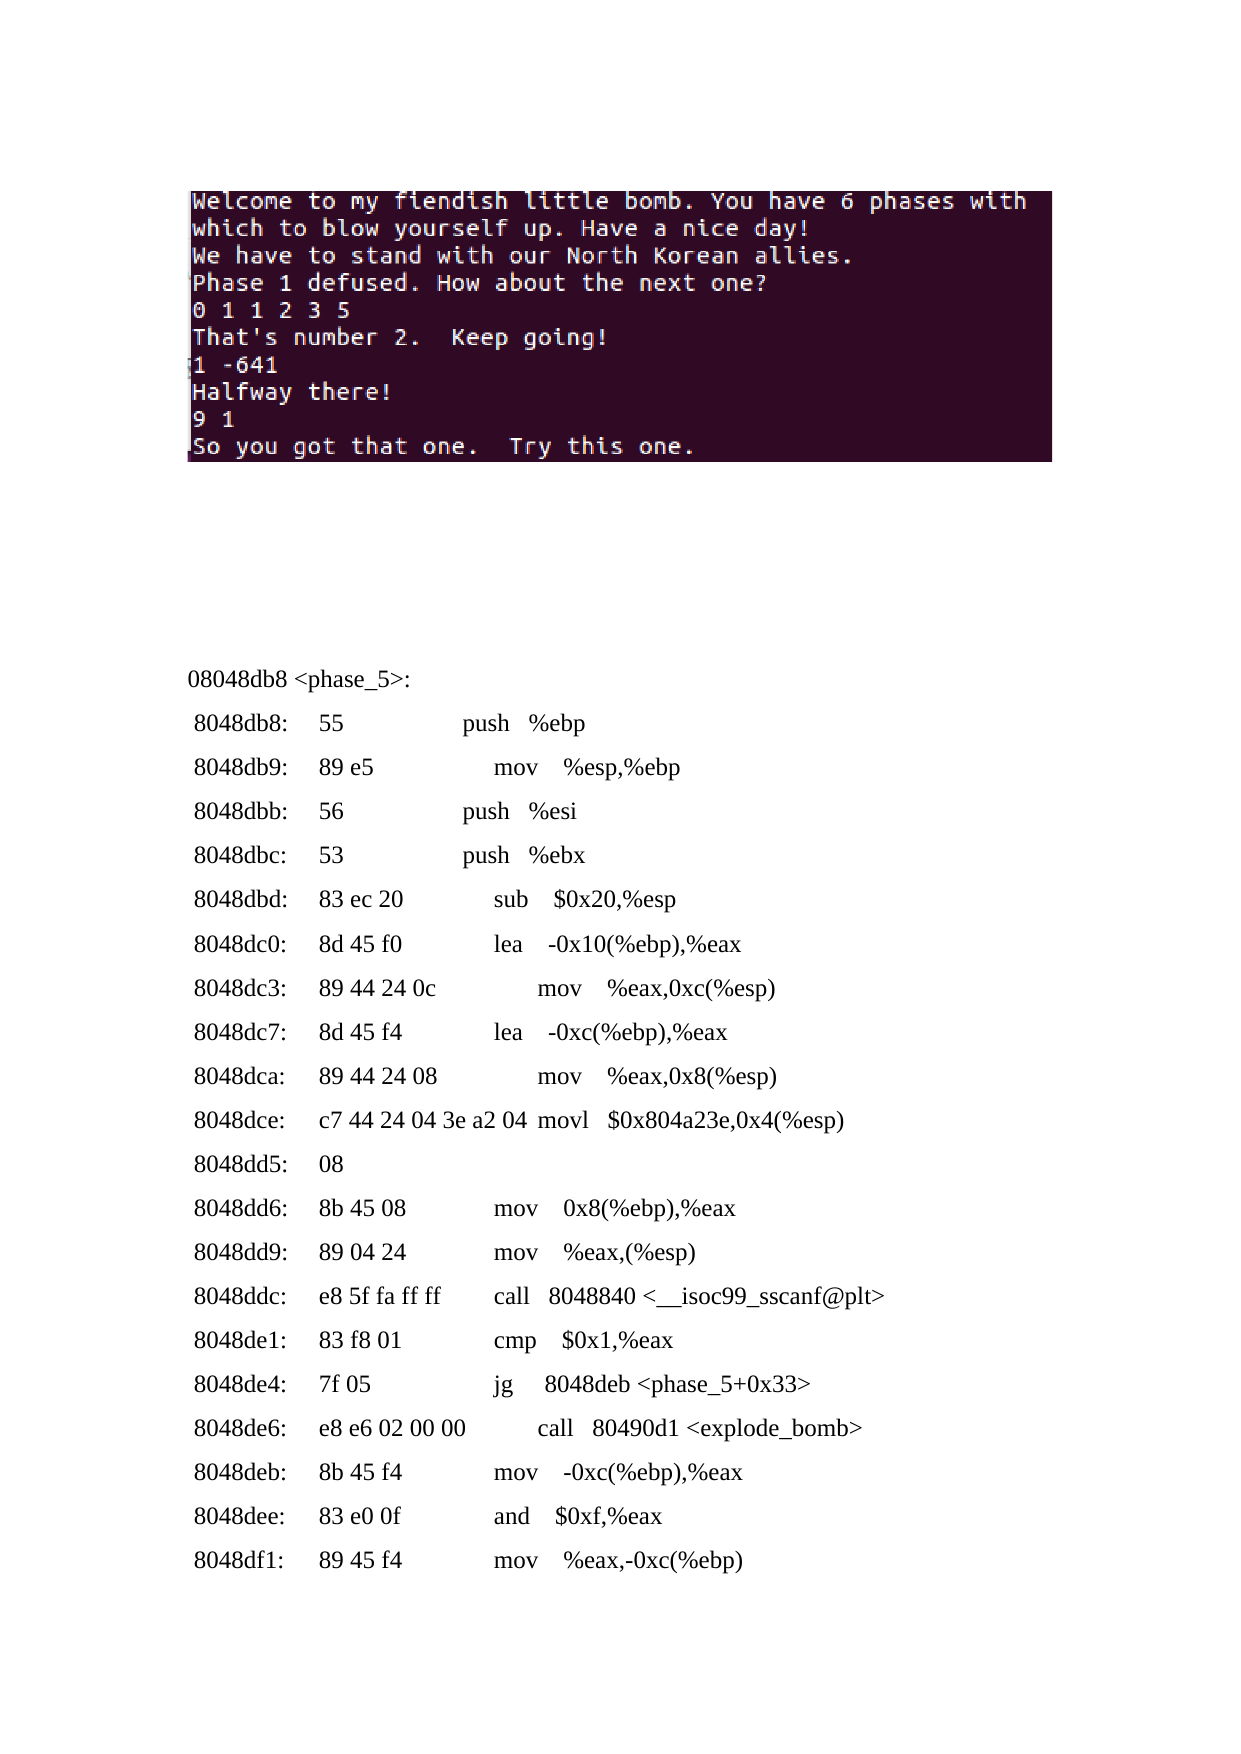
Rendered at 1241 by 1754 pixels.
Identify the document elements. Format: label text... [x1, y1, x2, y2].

text 8048dbc: 53 push %ebx [187, 833, 1053, 877]
text 8048dc3: 89 44 24 0c mov %eax,0xc(%esp) [187, 965, 1053, 1009]
picture [187, 191, 1053, 462]
text 8048deb: 8b 45 f4 mov -0xc(%ebp),%eax [187, 1450, 1053, 1494]
text 8048dce: c7 44 24 04 3e a2 04 movl $0x804a23e,0x4(%esp) [187, 1097, 1053, 1141]
text 8048dbd: 83 ec 20 sub $0x20,%esp [187, 877, 1053, 921]
text 8048dee: 83 e0 0f and $0xf,%eax [187, 1494, 1053, 1538]
text 8048dd6: 8b 45 08 mov 0x8(%ebp),%eax [187, 1185, 1053, 1229]
text 8048dbb: 56 push %esi [187, 789, 1053, 833]
text 8048de6: e8 e6 02 00 00 call 80490d1 <explode_bomb> [187, 1406, 1053, 1450]
text 8048de4: 7f 05 jg 8048deb <phase_5+0x33> [187, 1362, 1053, 1406]
text 8048dd9: 89 04 24 mov %eax,(%esp) [187, 1229, 1053, 1273]
text 8048db9: 89 e5 mov %esp,%ebp [187, 745, 1053, 789]
text 8048dca: 89 44 24 08 mov %eax,0x8(%esp) [187, 1053, 1053, 1097]
text 8048dc0: 8d 45 f0 lea -0x10(%ebp),%eax [187, 921, 1053, 965]
text 8048dd5: 08 [187, 1141, 1053, 1185]
text 8048dc7: 8d 45 f4 lea -0xc(%ebp),%eax [187, 1009, 1053, 1053]
text 8048de1: 83 f8 01 cmp $0x1,%eax [187, 1318, 1053, 1362]
text 8048ddc: e8 5f fa ff ff call 8048840 <__isoc99_sscanf@plt> [187, 1273, 1053, 1318]
text 8048db8: 55 push %ebp [187, 701, 1053, 745]
text 08048db8 <phase_5>: [187, 657, 1053, 701]
text 8048df1: 89 45 f4 mov %eax,-0xc(%ebp) [187, 1538, 1053, 1582]
